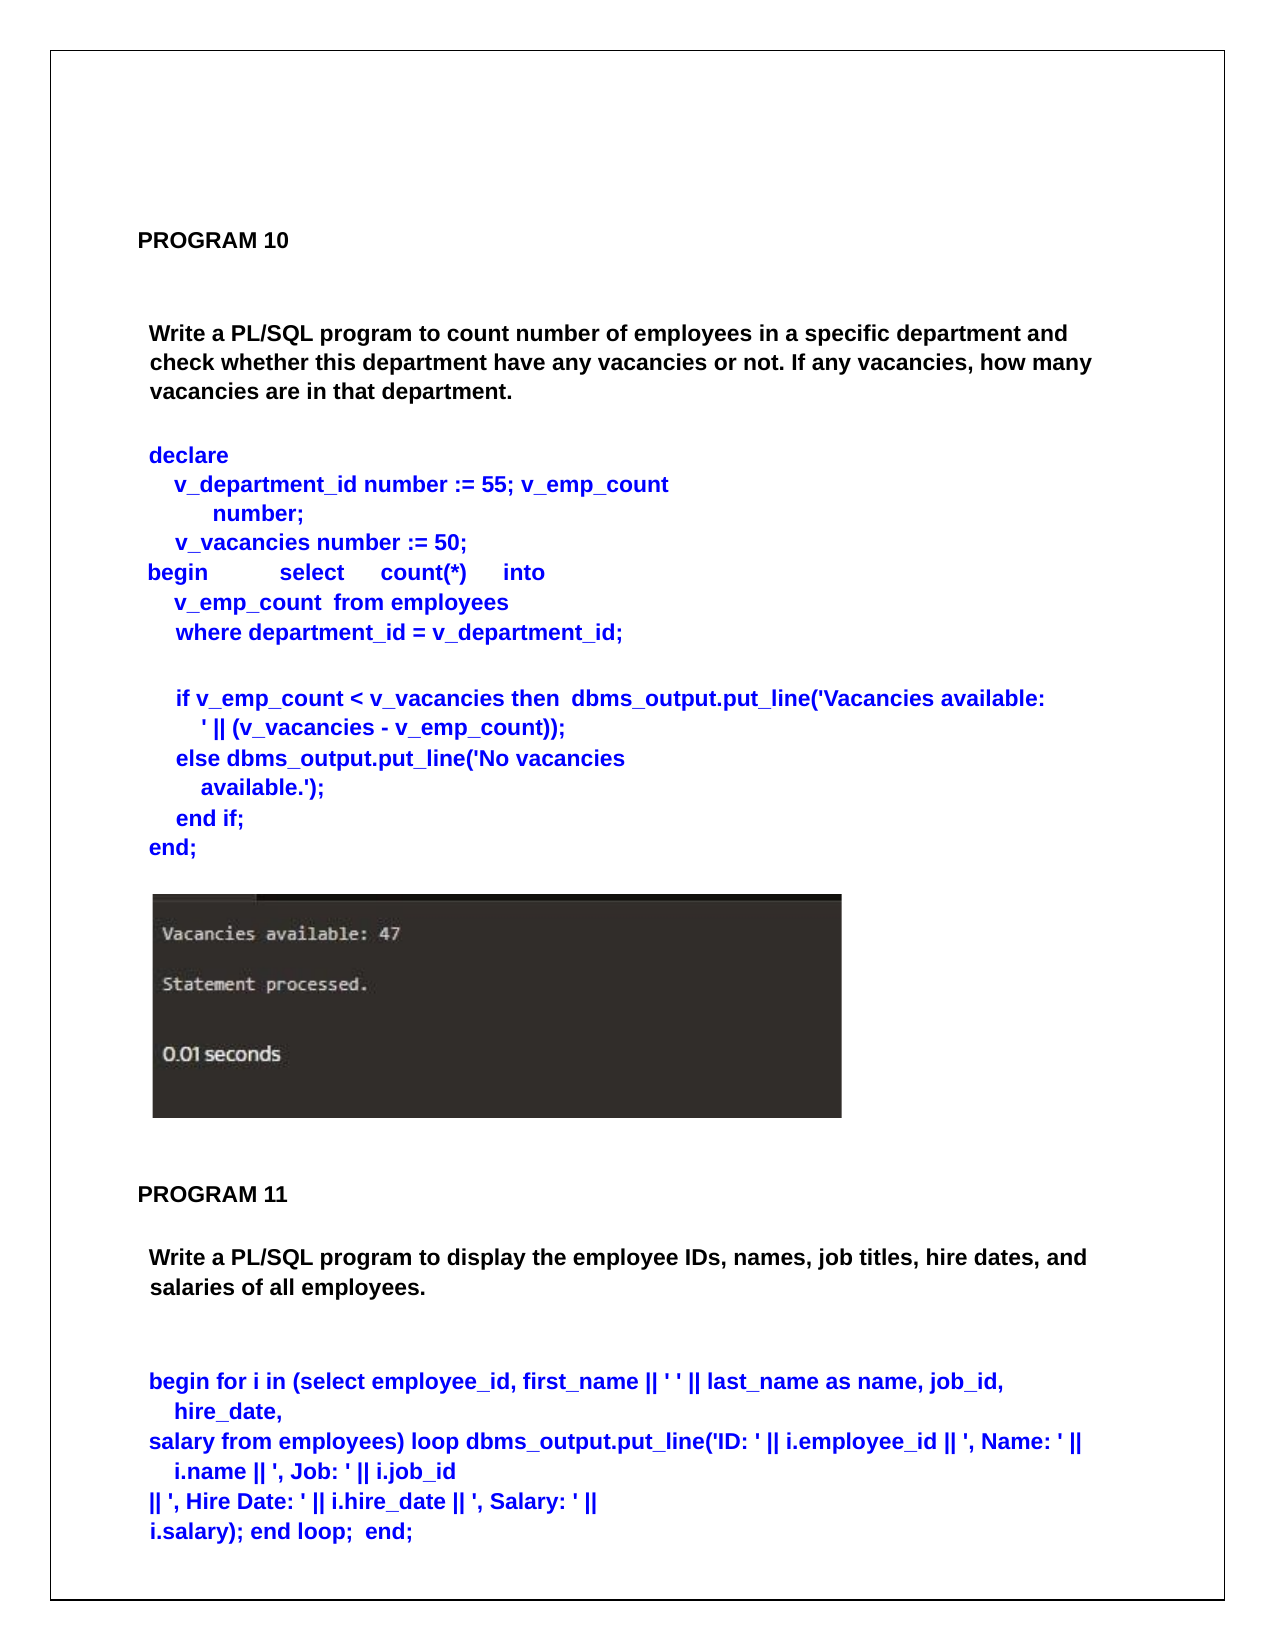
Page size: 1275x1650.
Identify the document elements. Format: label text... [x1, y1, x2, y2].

text Write a PL/SQL program to count number of employees in a specific department and check whether this department have any vacancies or not. If any vacancies, how many vacancies are in that department. [148, 320, 1125, 405]
text Write a PL/SQL program to display the employee IDs, names, job titles, hire dates, and salaries of all employees. [148, 1244, 1125, 1301]
text if v_emp_count < v_vacancies then dbms_output.put_line('Vacancies available: ' || (v_vacancies - v_emp_count)); [176, 685, 1046, 742]
text begin select count(*) into v_emp_count from employees [147, 559, 545, 616]
text else dbms_output.put_line('No vacancies available.'); [176, 745, 755, 802]
text end; [148, 834, 1102, 861]
text v_vacancies number := 50; [175, 529, 1102, 556]
text declare [148, 442, 1102, 468]
text PROGRAM 10 [137, 227, 1125, 253]
picture [152, 894, 842, 1118]
text end if; [176, 805, 1102, 831]
text PROGRAM 11 [137, 1181, 1125, 1208]
text where department_id = v_department_id; [176, 619, 1102, 645]
text || ', Hire Date: ' || i.hire_date || ', Salary: ' || i.salary); end loop; end; [148, 1488, 698, 1545]
text v_department_id number := 55; v_emp_count number; [174, 471, 670, 526]
text begin for i in (select employee_id, first_name || ' ' || last_name as name, job_id, hire_date, [148, 1368, 1102, 1425]
text salary from employees) loop dbms_output.put_line('ID: ' || i.employee_id || ', Name: ' || i.name || ', Job: ' || i.job_id [148, 1428, 1102, 1485]
